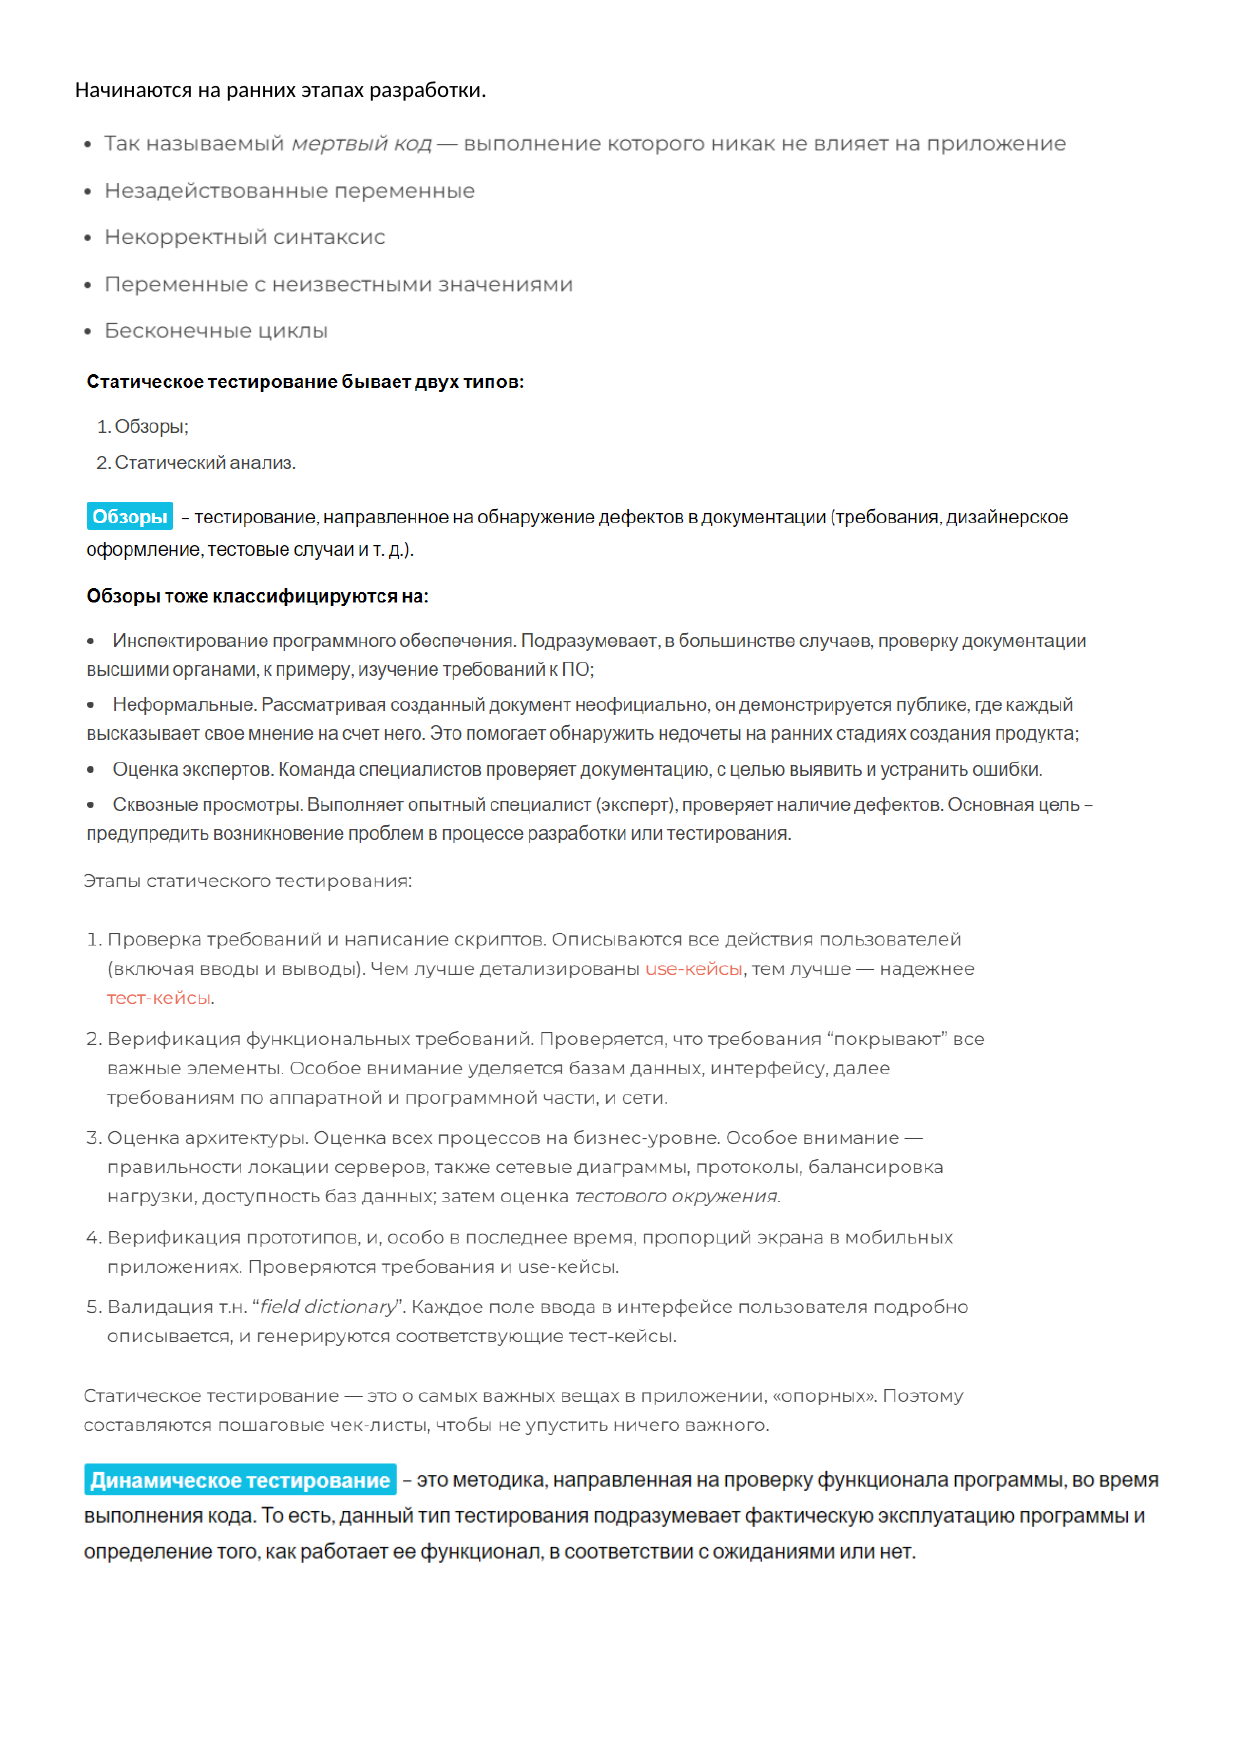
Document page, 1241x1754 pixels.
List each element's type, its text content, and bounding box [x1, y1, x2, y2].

picture [75, 1454, 1166, 1567]
picture [75, 121, 1110, 345]
picture [75, 363, 1098, 843]
text Начинаются на ранних этапах разработки. [75, 75, 1165, 103]
picture [75, 861, 998, 1436]
